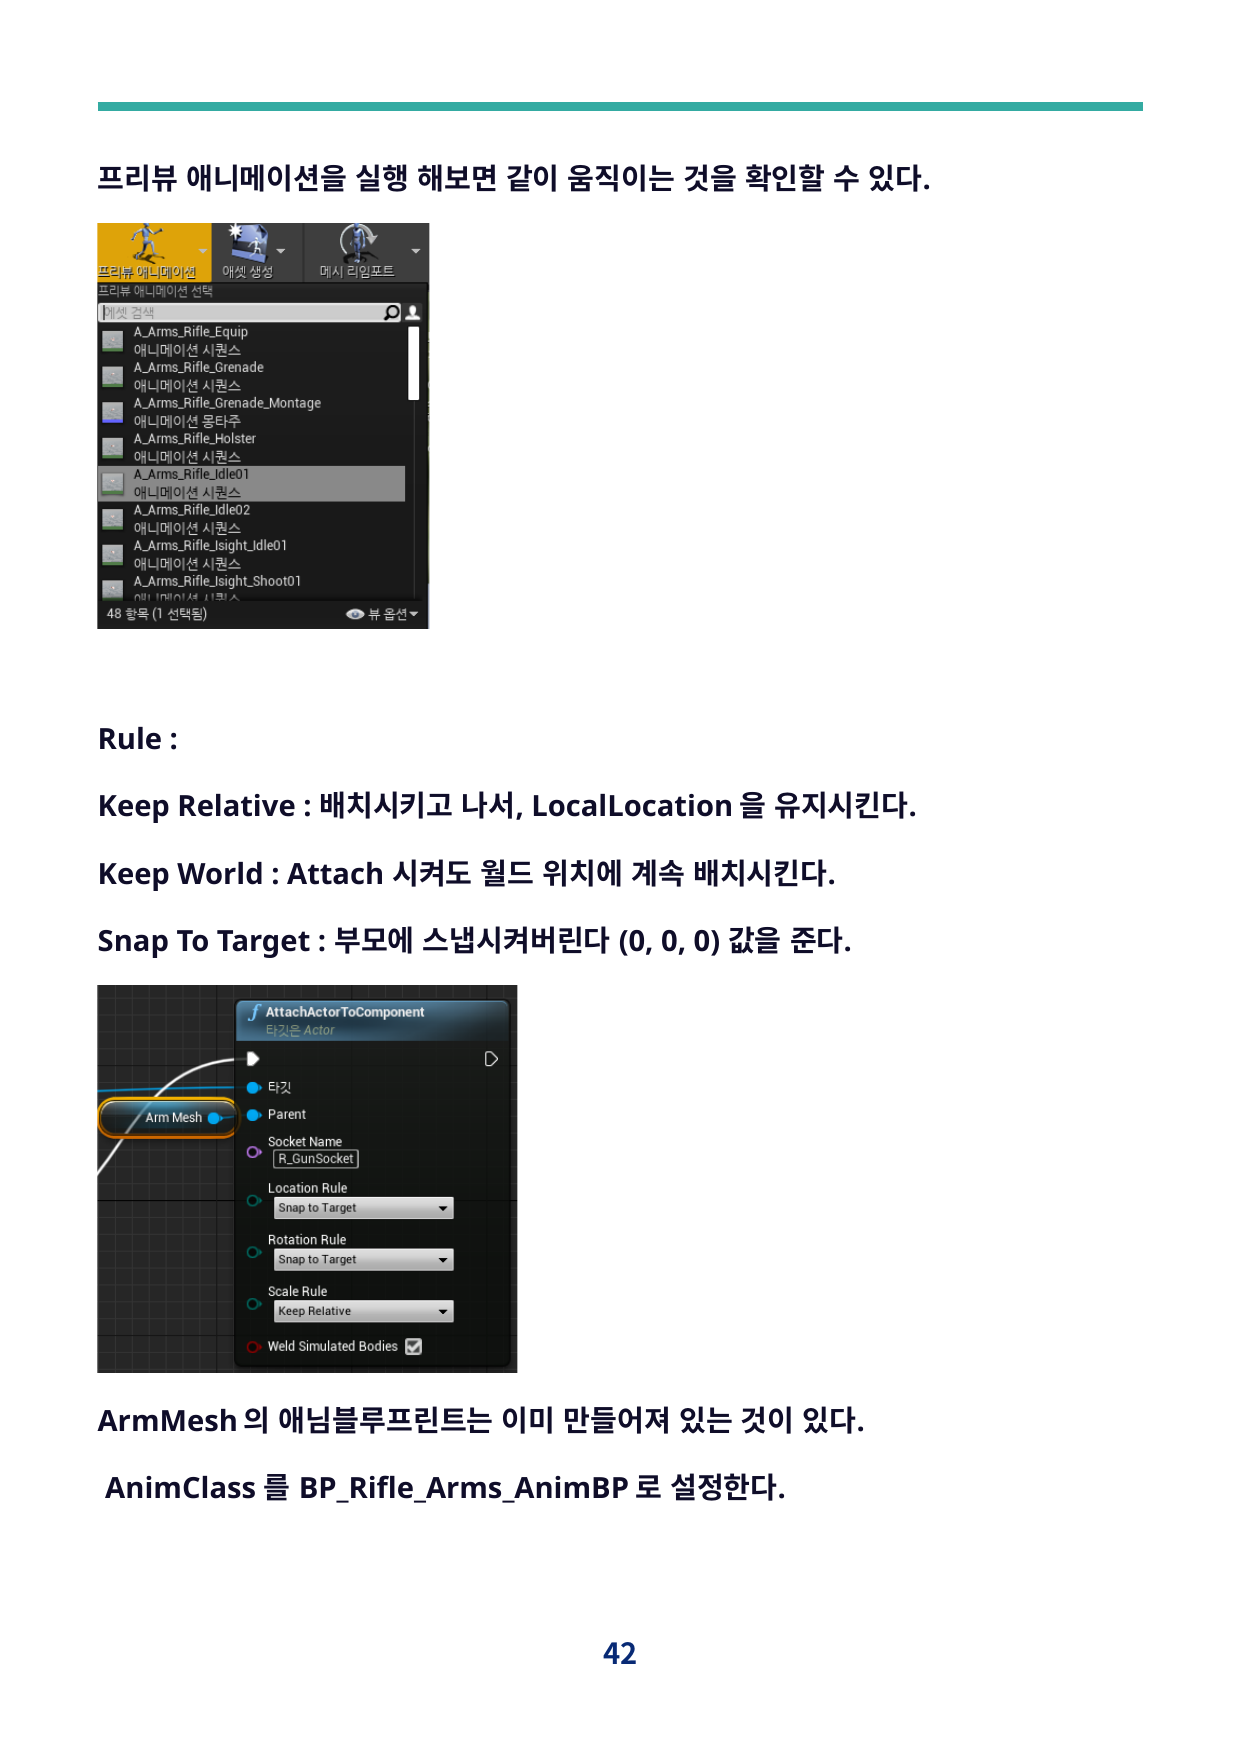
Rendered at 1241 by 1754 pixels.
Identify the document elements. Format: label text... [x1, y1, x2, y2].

subtitle Rule : [97, 718, 1143, 758]
picture [97, 985, 518, 1373]
picture [97, 223, 430, 629]
subtitle Keep Relative : 배치시키고 나서, LocalLocation을 유지시킨다. [97, 783, 1143, 825]
subtitle 프리뷰 애니메이션을 실행 해보면 같이 움직이는 것을 확인할 수 있다. [97, 156, 1143, 198]
subtitle Snap To Target : 부모에 스냅시켜버린다 (0, 0, 0) 값을 준다. [97, 918, 1143, 960]
subtitle AnimClass 를 BP_Rifle_Arms_AnimBP로 설정한다. [97, 1465, 1143, 1507]
subtitle Keep World : Attach 시켜도 월드 위치에 계속 배치시킨다. [97, 850, 1143, 893]
subtitle ArmMesh의 애님블루프린트는 이미 만들어져 있는 것이 있다. [97, 1397, 1143, 1440]
